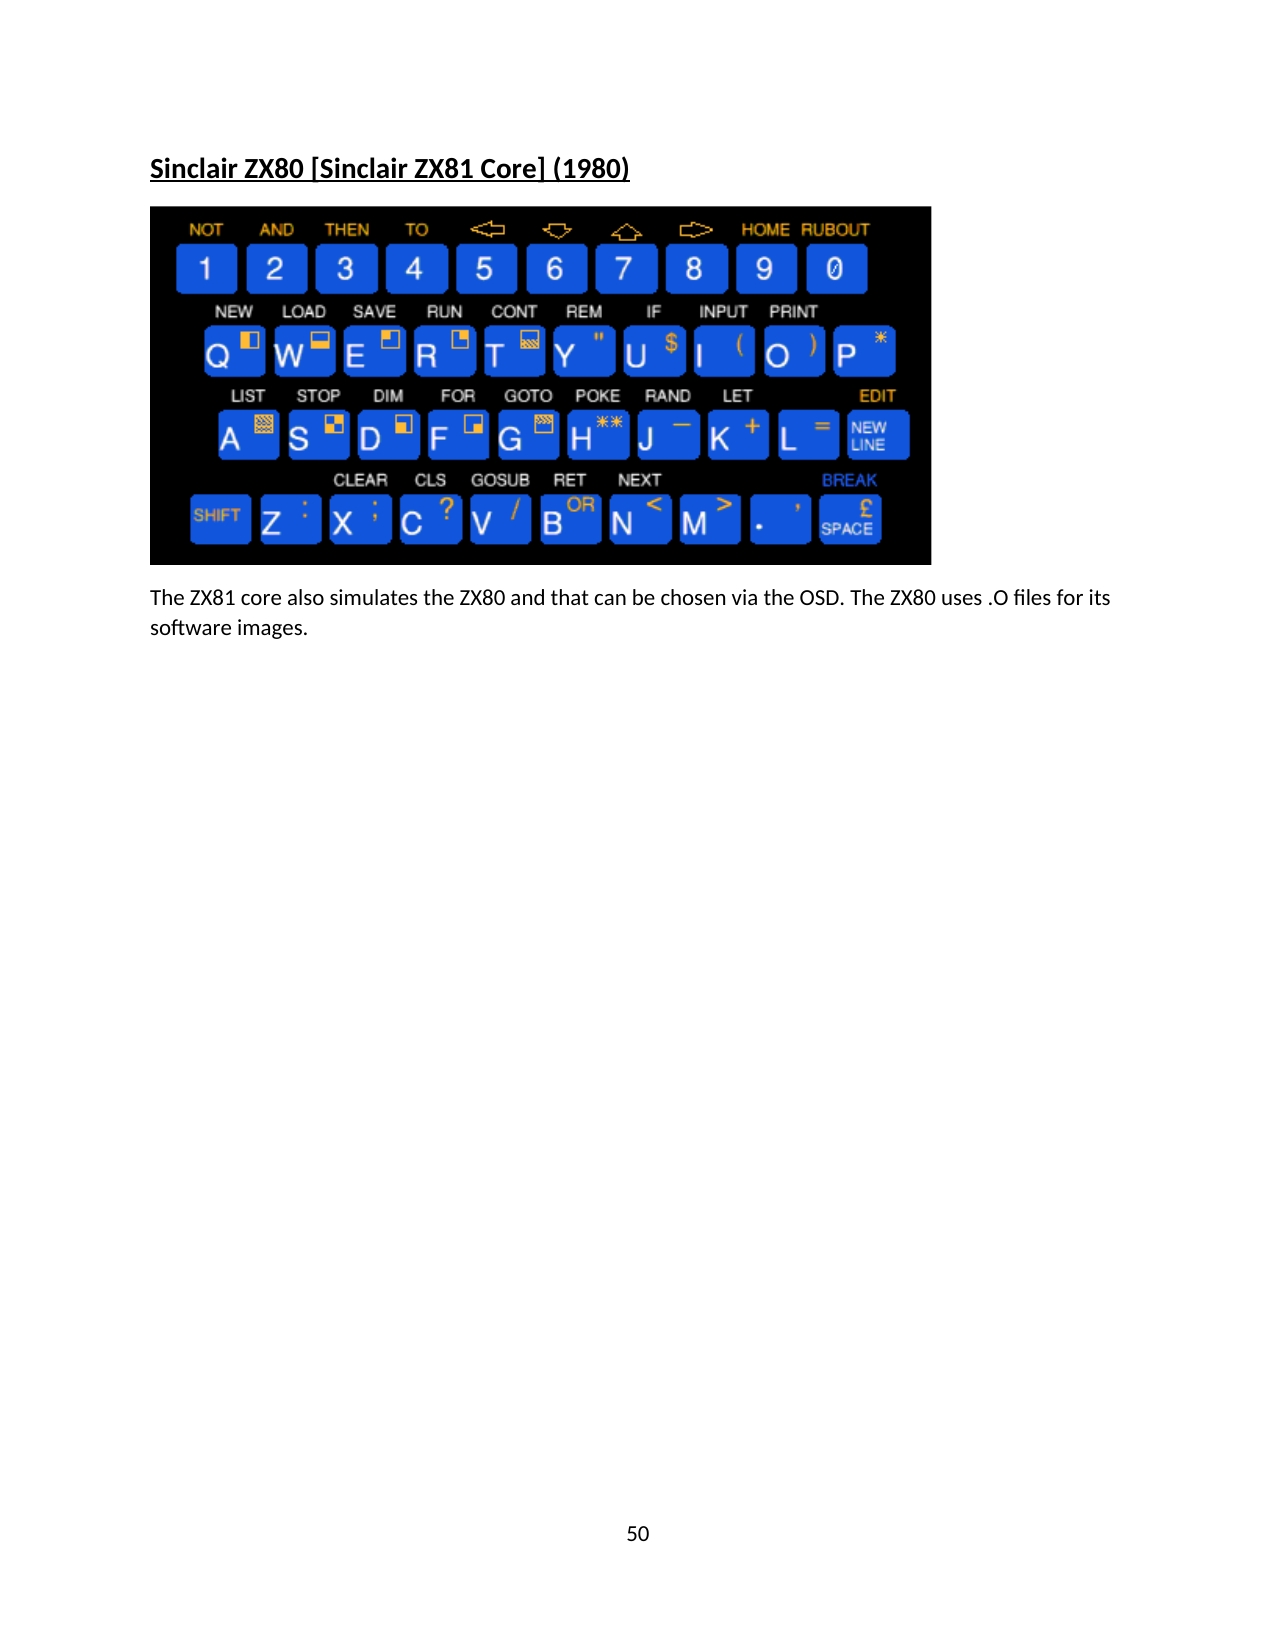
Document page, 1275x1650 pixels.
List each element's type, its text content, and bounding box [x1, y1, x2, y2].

picture [150, 205, 932, 565]
text Sinclair ZX80 [Sinclair ZX81 Core] (1980) [150, 150, 1125, 186]
text The ZX81 core also simulates the ZX80 and that can be chosen via the OSD. The ZX80 uses .O files for its software images. [150, 583, 1125, 642]
